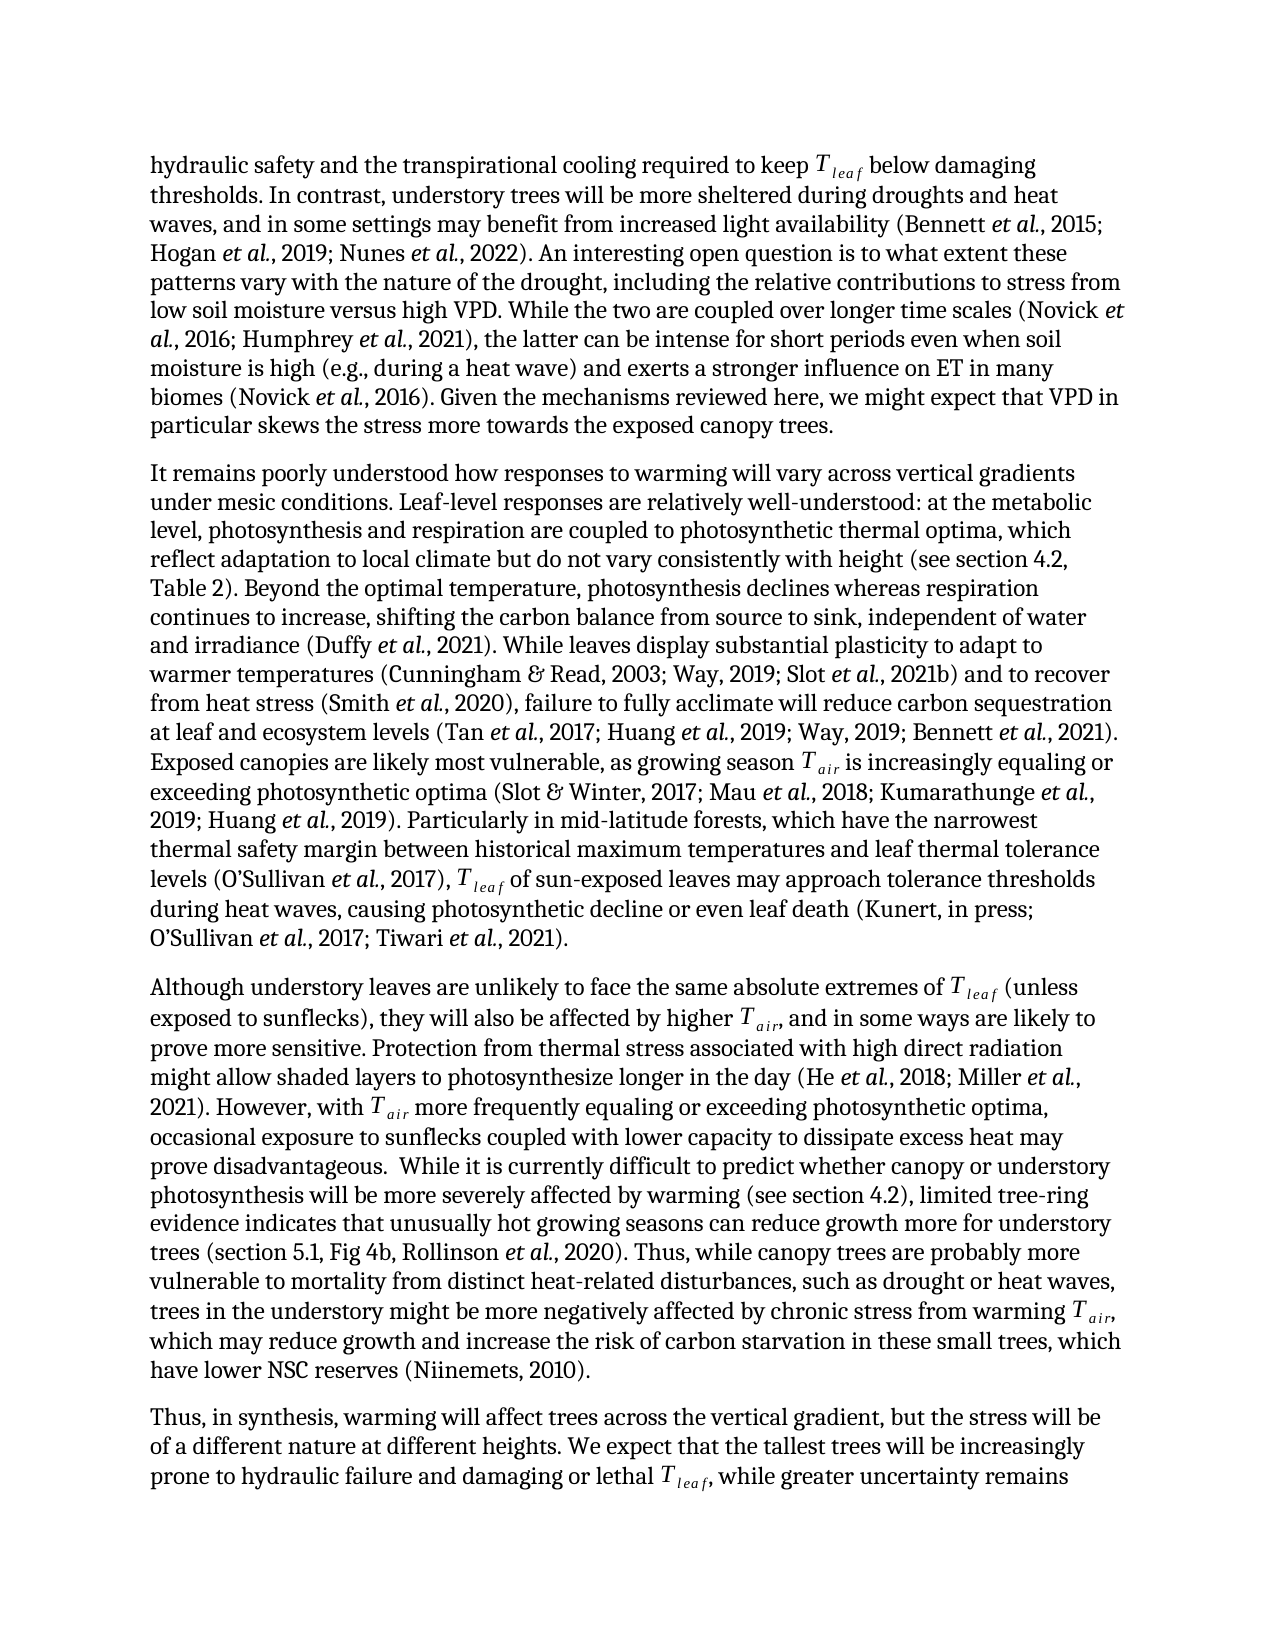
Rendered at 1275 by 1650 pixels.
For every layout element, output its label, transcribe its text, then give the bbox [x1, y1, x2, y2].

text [150, 1403, 1125, 1492]
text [150, 150, 1125, 440]
text Although understory leaves are unlikely to face the same absolute extremes of (unless exposed to sunflecks), they will also be affected by higher , and in some ways are likely to prove more sensitive. Protection from thermal stress associated with high direct radiation might allow shaded layers to photosynthesize longer in the day (He et al., 2018; Miller et al., 2021). However, with more frequently equaling or exceeding photosynthetic optima, occasional exposure to sunflecks coupled with lower capacity to dissipate excess heat may prove disadvantageous. While it is currently difficult to predict whether canopy or understory photosynthesis will be more severely affected by warming (see section 4.2), limited tree-ring evidence indicates that unusually hot growing seasons can reduce growth more for understory trees (section 5.1, Fig 4b, Rollinson et al., 2020). Thus, while canopy trees are probably more vulnerable to mortality from distinct heat-related disturbances, such as drought or heat waves, trees in the understory might be more negatively affected by chronic stress from warming , which may reduce growth and increase the risk of carbon starvation in these small trees, which have lower NSC reserves (Niinemets, 2010). [150, 972, 1125, 1384]
text It remains poorly understood how responses to warming will vary across vertical gradients under mesic conditions. Leaf-level responses are relatively well-understood: at the metabolic level, photosynthesis and respiration are coupled to photosynthetic thermal optima, which reflect adaptation to local climate but do not vary consistently with height (see section 4.2, Table 2). Beyond the optimal temperature, photosynthesis declines whereas respiration continues to increase, shifting the carbon balance from source to sink, independent of water and irradiance (Duffy et al., 2021). While leaves display substantial plasticity to adapt to warmer temperatures (Cunningham & Read, 2003; Way, 2019; Slot et al., 2021b) and to recover from heat stress (Smith et al., 2020), failure to fully acclimate will reduce carbon sequestration at leaf and ecosystem levels (Tan et al., 2017; Huang et al., 2019; Way, 2019; Bennett et al., 2021). Exposed canopies are likely most vulnerable, as growing season is increasingly equaling or exceeding photosynthetic optima (Slot & Winter, 2017; Mau et al., 2018; Kumarathunge et al., 2019; Huang et al., 2019). Particularly in mid-latitude forests, which have the narrowest thermal safety margin between historical maximum temperatures and leaf thermal tolerance levels (O’Sullivan et al., 2017), of sun-exposed leaves may approach tolerance thresholds during heat waves, causing photosynthetic decline or even leaf death (Kunert, in press; O’Sullivan et al., 2017; Tiwari et al., 2021). [150, 459, 1125, 953]
